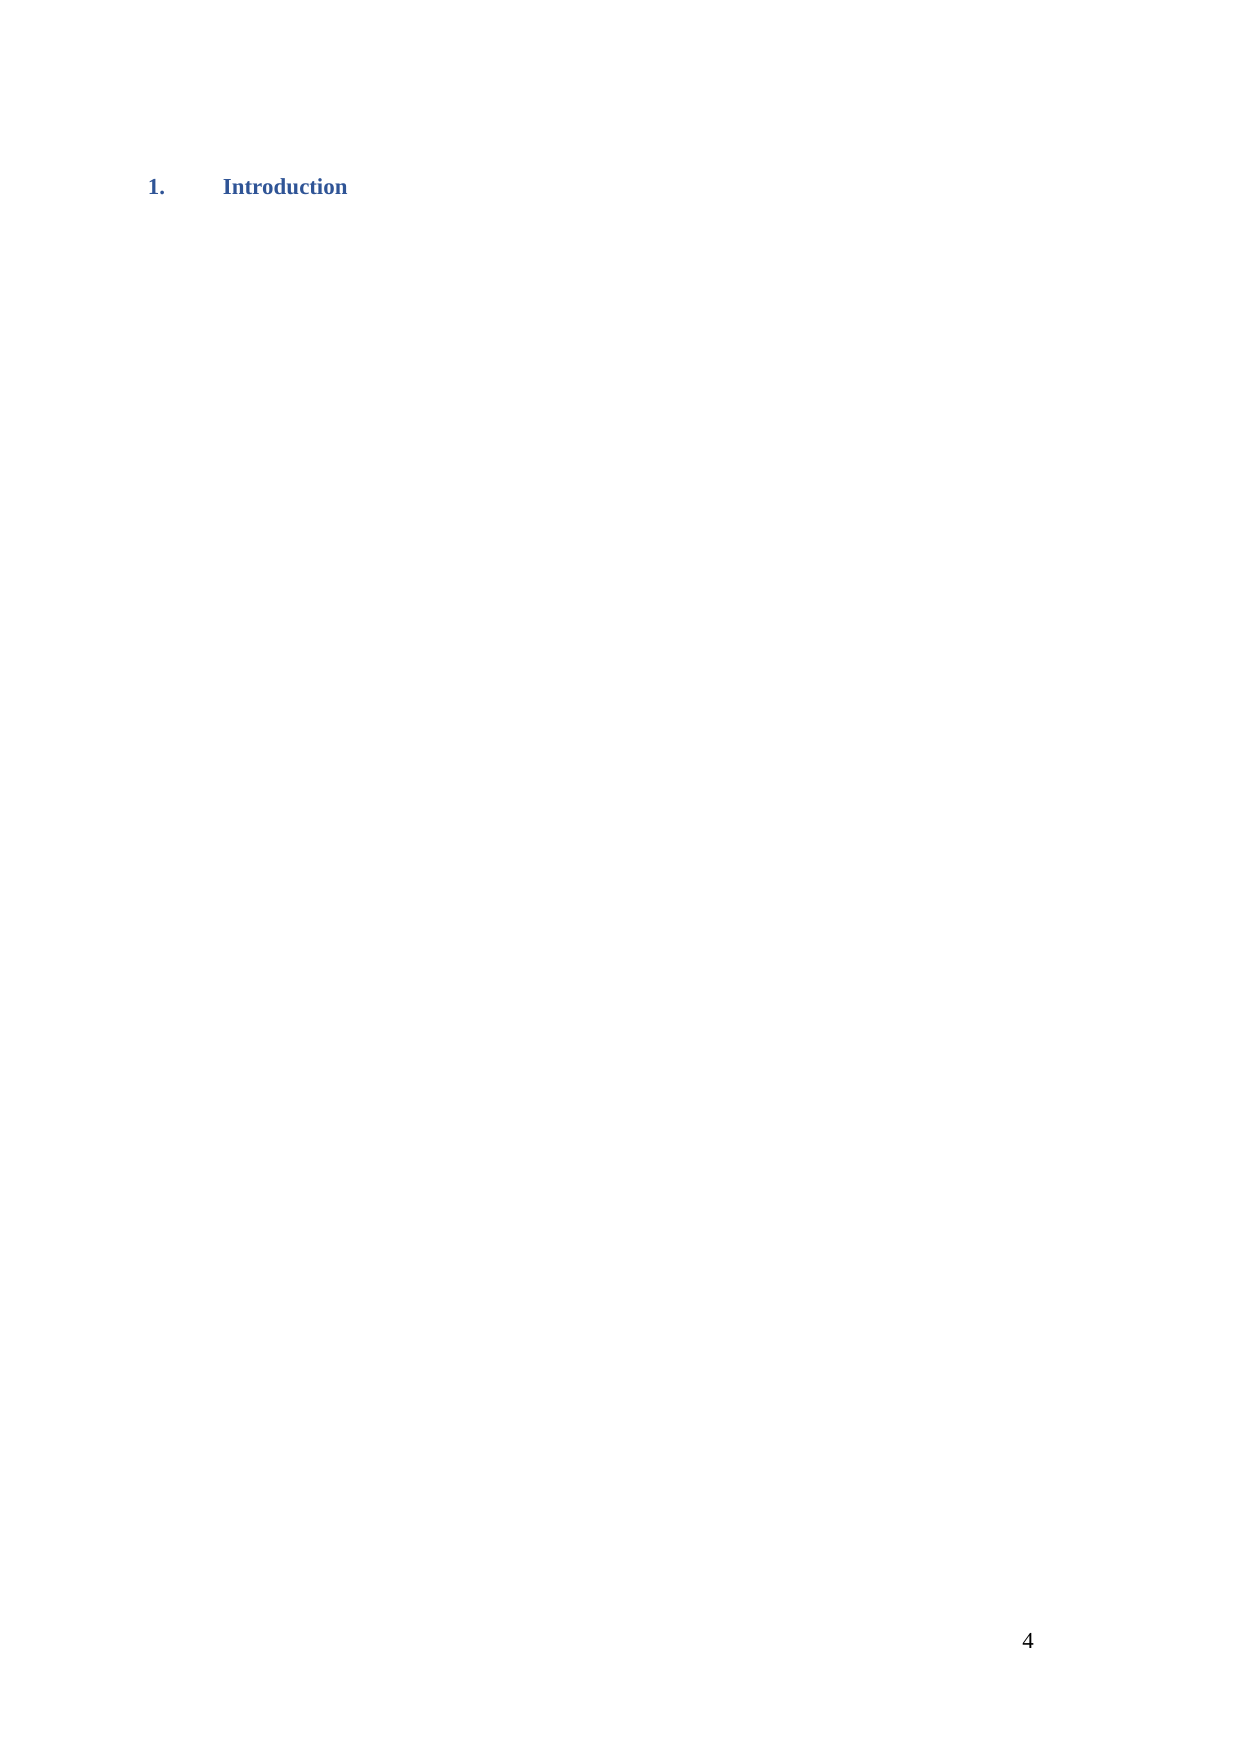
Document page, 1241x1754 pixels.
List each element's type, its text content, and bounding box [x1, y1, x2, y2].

subtitle Introduction [148, 173, 1033, 199]
